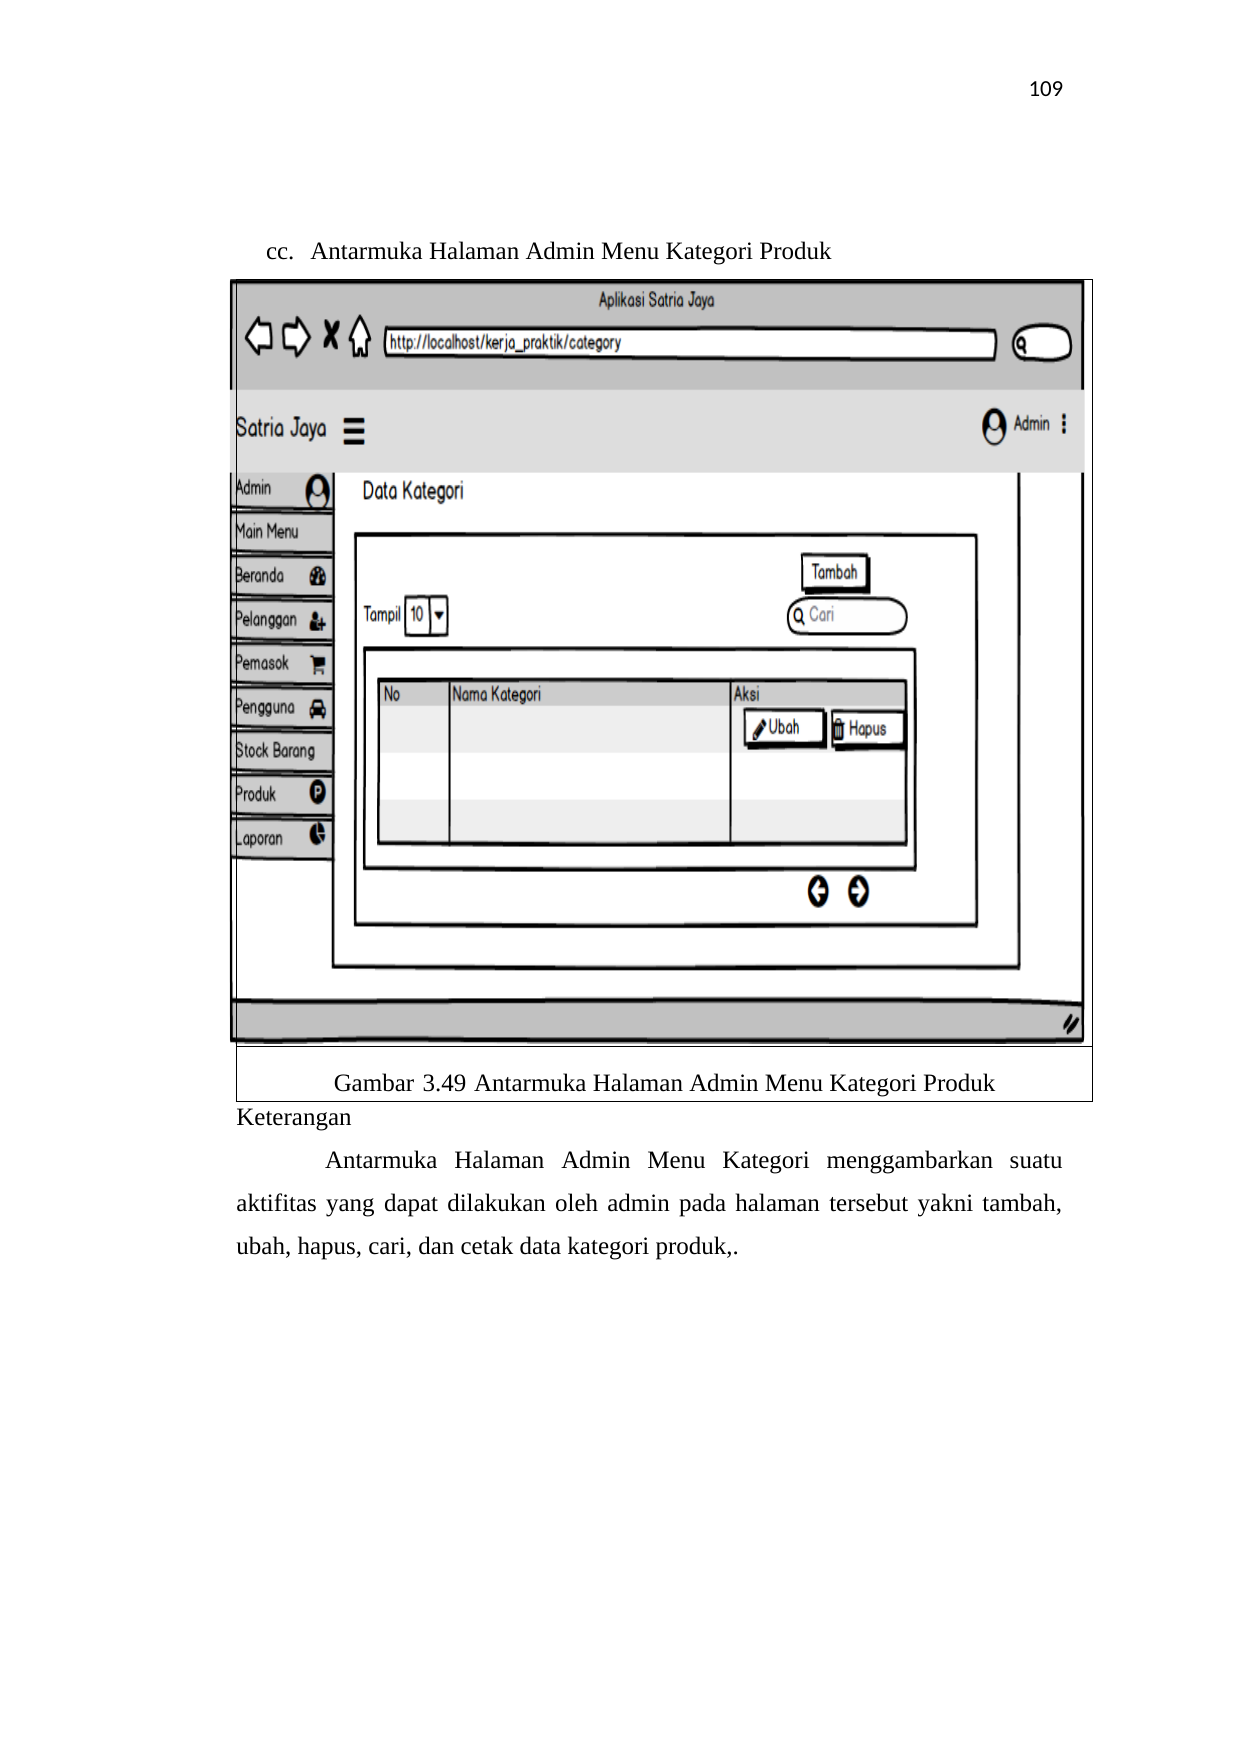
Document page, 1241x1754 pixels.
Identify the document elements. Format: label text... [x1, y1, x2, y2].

text Antarmuka Halaman Admin Menu Kategori menggambarkan suatu aktifitas yang dapat dilakukan oleh admin pada halaman tersebut yakni tambah, ubah, hapus, cari, dan cetak data kategori produk,. [236, 1145, 1063, 1260]
list Antarmuka Halaman Admin Menu Kategori Produk [266, 236, 1063, 265]
table_cell Gambar 3.49 Antarmuka Halaman Admin Menu Kategori Produk [237, 1047, 1092, 1101]
table_header [237, 280, 1092, 1046]
picture [229, 279, 236, 1044]
text Keterangan [236, 1102, 1063, 1130]
